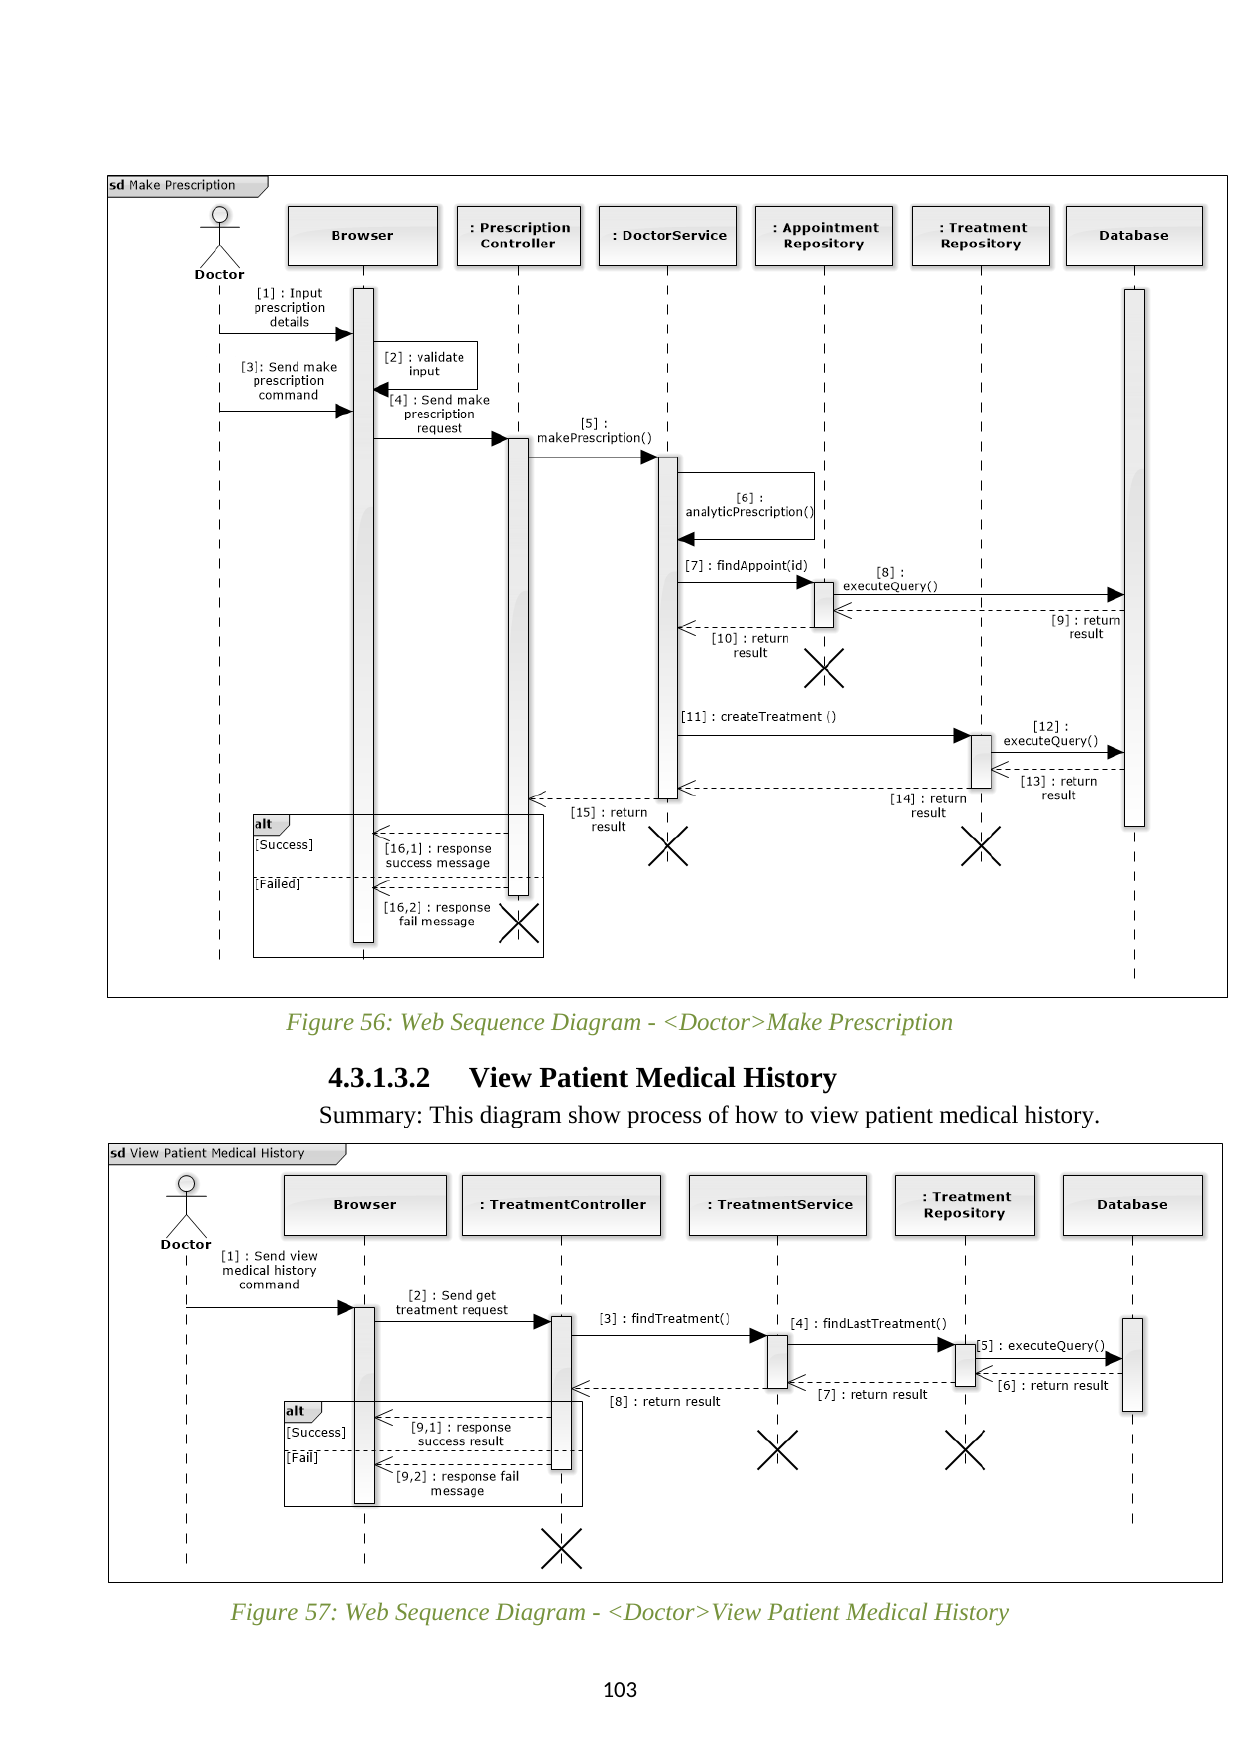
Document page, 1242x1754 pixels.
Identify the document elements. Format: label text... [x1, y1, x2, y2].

text Figure 56: Web Sequence Diagram - <Doctor>Make Prescription [94, 1007, 1146, 1035]
text Figure 57: Web Sequence Diagram - <Doctor>View Patient Medical History [94, 1597, 1146, 1626]
subtitle View Patient Medical History [328, 1060, 1146, 1094]
text Summary: This diagram show process of how to view patient medical history. [319, 1100, 1146, 1128]
picture [93, 162, 1237, 1007]
picture [93, 1128, 1237, 1597]
